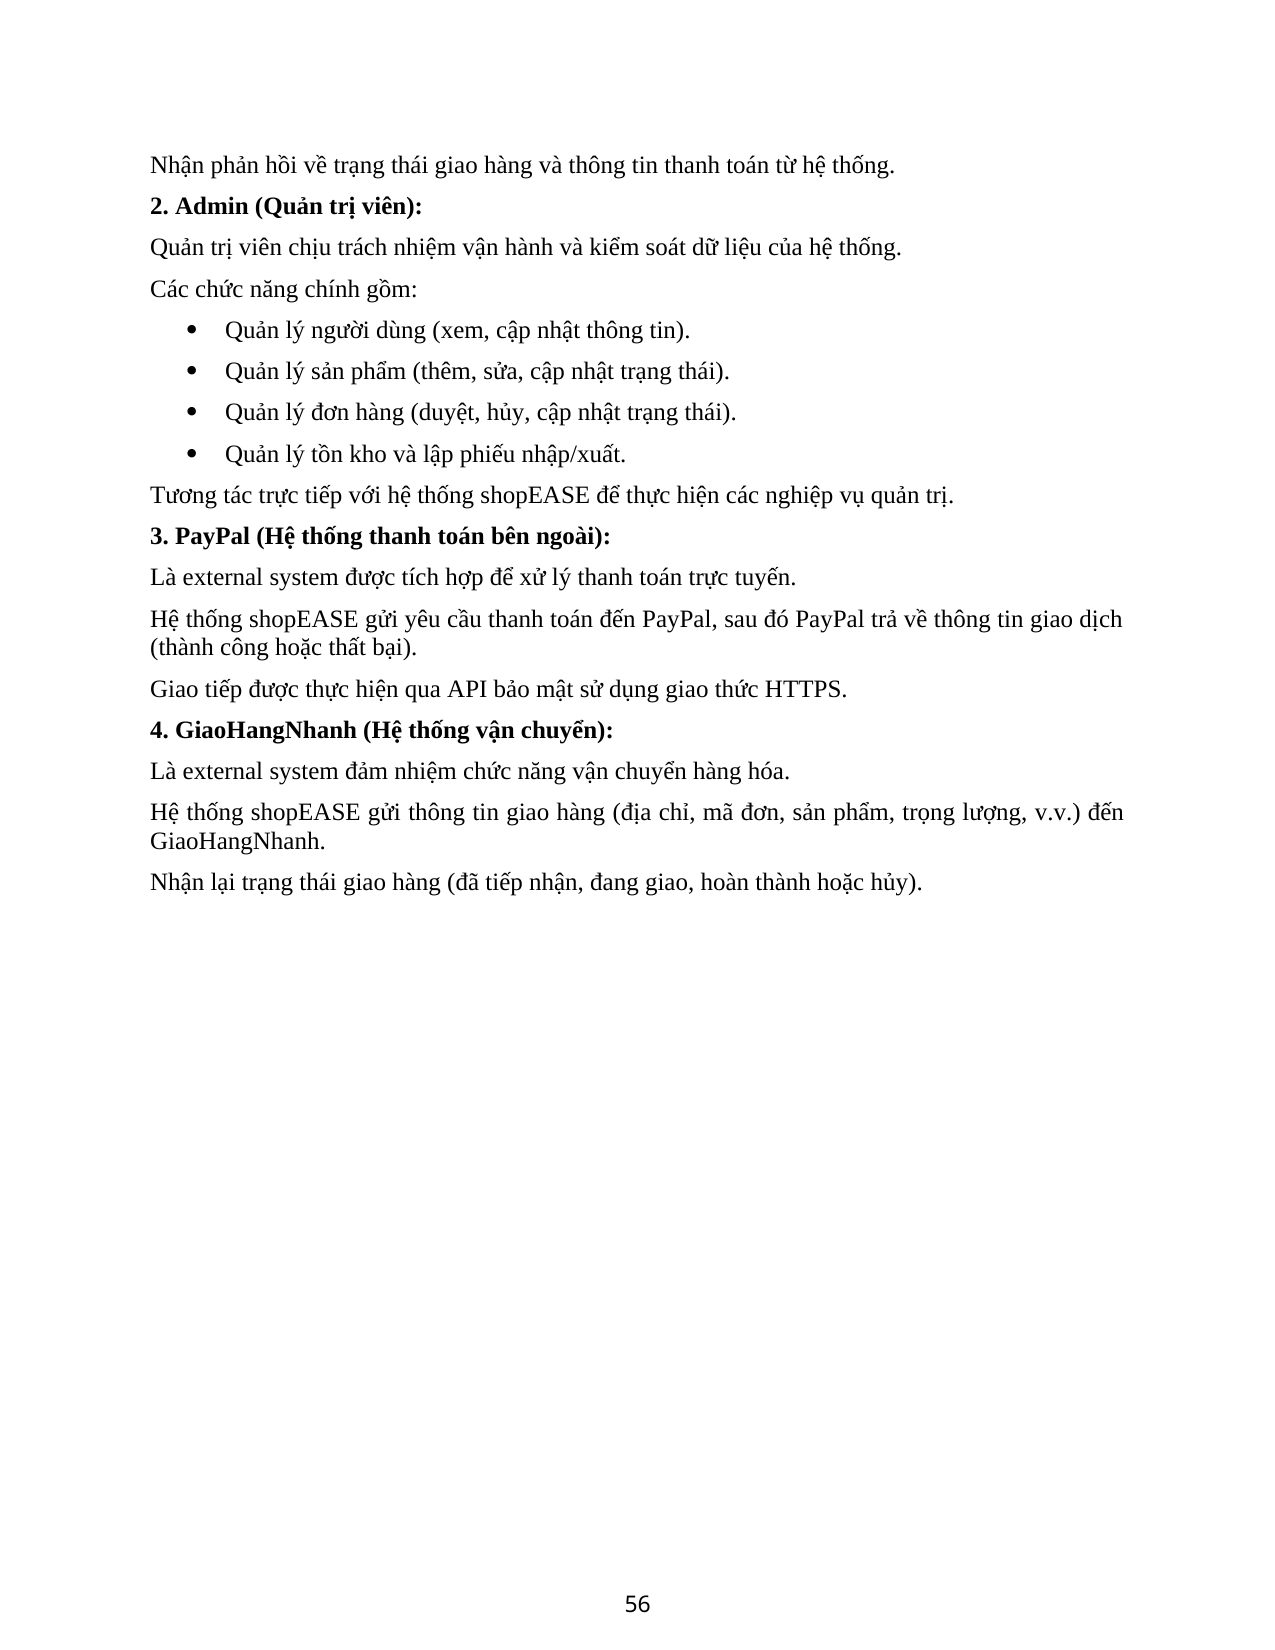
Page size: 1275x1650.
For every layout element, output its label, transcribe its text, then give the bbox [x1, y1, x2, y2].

text 3. PayPal (Hệ thống thanh toán bên ngoài): [150, 521, 1125, 550]
text Giao tiếp được thực hiện qua API bảo mật sử dụng giao thức HTTPS. [150, 674, 1125, 702]
text 4. GiaoHangNhanh (Hệ thống vận chuyển): [150, 715, 1125, 744]
text Tương tác trực tiếp với hệ thống shopEASE để thực hiện các nghiệp vụ quản trị. [150, 480, 1125, 509]
text Là external system được tích hợp để xử lý thanh toán trực tuyến. [150, 562, 1125, 591]
text Nhận phản hồi về trạng thái giao hàng và thông tin thanh toán từ hệ thống. [150, 150, 1125, 179]
list Quản lý người dùng (xem, cập nhật thông tin). [187, 315, 1125, 344]
text Nhận lại trạng thái giao hàng (đã tiếp nhận, đang giao, hoàn thành hoặc hủy). [150, 867, 1125, 896]
list Quản lý đơn hàng (duyệt, hủy, cập nhật trạng thái). [187, 397, 1125, 426]
list Quản lý tồn kho và lập phiếu nhập/xuất. [187, 439, 1125, 467]
text Hệ thống shopEASE gửi yêu cầu thanh toán đến PayPal, sau đó PayPal trả về thông tin giao dịch (thành công hoặc thất bại). [150, 604, 1125, 661]
text Hệ thống shopEASE gửi thông tin giao hàng (địa chỉ, mã đơn, sản phẩm, trọng lượng, v.v.) đến GiaoHangNhanh. [150, 797, 1125, 855]
text 2. Admin (Quản trị viên): [150, 191, 1125, 220]
text Là external system đảm nhiệm chức năng vận chuyển hàng hóa. [150, 756, 1125, 785]
list Quản lý sản phẩm (thêm, sửa, cập nhật trạng thái). [187, 356, 1125, 385]
text Các chức năng chính gồm: [150, 274, 1125, 302]
text Quản trị viên chịu trách nhiệm vận hành và kiểm soát dữ liệu của hệ thống. [150, 232, 1125, 261]
